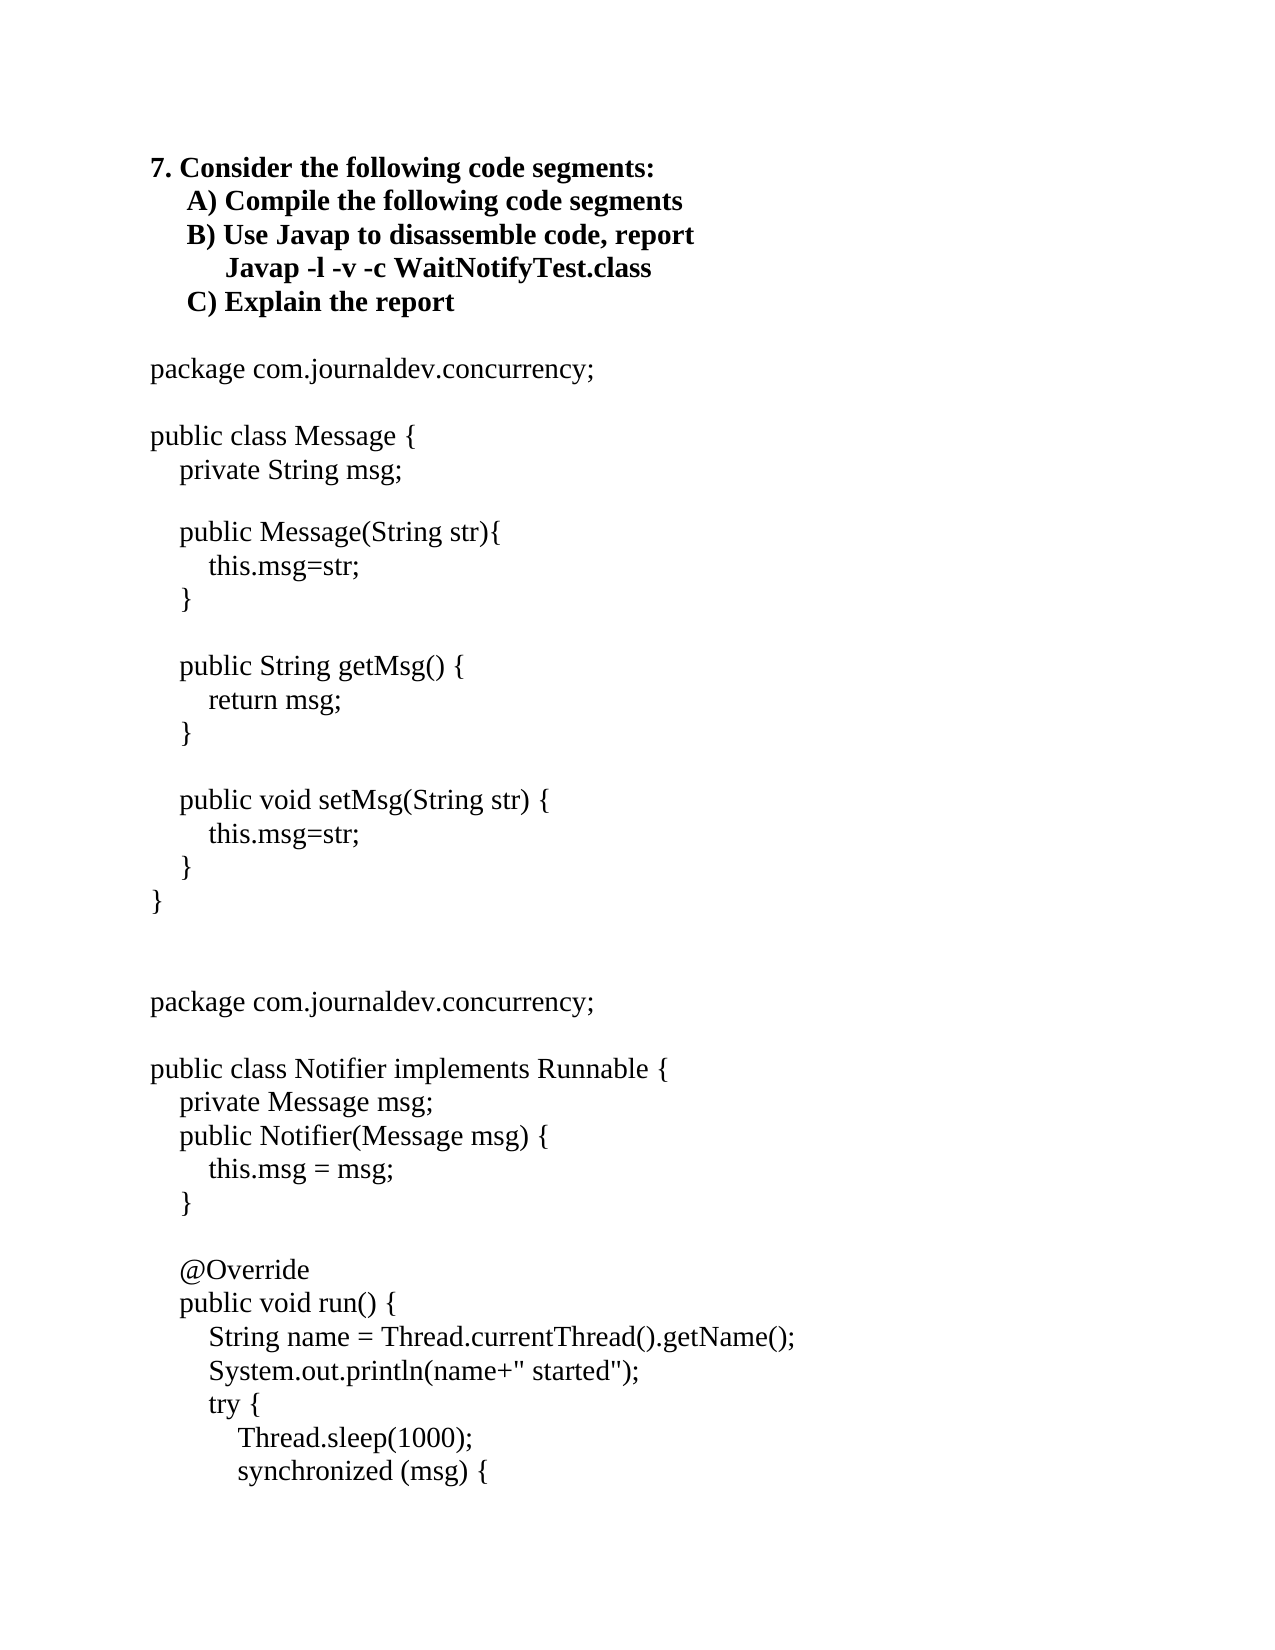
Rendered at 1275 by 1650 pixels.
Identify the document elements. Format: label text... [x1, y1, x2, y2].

text } [150, 883, 1125, 917]
text synchronized (msg) { [150, 1453, 1125, 1487]
text public class Notifier implements Runnable { [150, 1051, 1125, 1084]
text package com.journaldev.concurrency; [150, 984, 1125, 1017]
text 7. Consider the following code segments: [150, 150, 1125, 183]
text public class Message { [150, 418, 1125, 452]
text return msg; [150, 682, 1125, 715]
text public void run() { [150, 1286, 1125, 1319]
text private String msg; [150, 452, 1125, 485]
text } [150, 1185, 1125, 1218]
text } [150, 849, 1125, 883]
text } [150, 581, 1125, 615]
text B) Use Javap to disassemble code, report [150, 217, 1125, 251]
text String name = Thread.currentThread().getName(); [150, 1319, 1125, 1353]
text this.msg = msg; [150, 1151, 1125, 1185]
text try { [150, 1386, 1125, 1420]
text C) Explain the report [150, 284, 1125, 318]
text System.out.println(name+" started"); [150, 1353, 1125, 1386]
text this.msg=str; [150, 816, 1125, 849]
text package com.journaldev.concurrency; [150, 351, 1125, 385]
text Javap -l -v -c WaitNotifyTest.class [150, 251, 1125, 284]
text private Message msg; [150, 1084, 1125, 1118]
text public String getMsg() { [150, 648, 1125, 682]
text @Override [150, 1252, 1125, 1286]
text this.msg=str; [150, 548, 1125, 581]
text A) Compile the following code segments [150, 183, 1125, 217]
text public Message(String str){ [150, 514, 1125, 548]
text public void setMsg(String str) { [150, 782, 1125, 816]
text } [150, 715, 1125, 749]
text public Notifier(Message msg) { [150, 1118, 1125, 1151]
text Thread.sleep(1000); [150, 1420, 1125, 1453]
